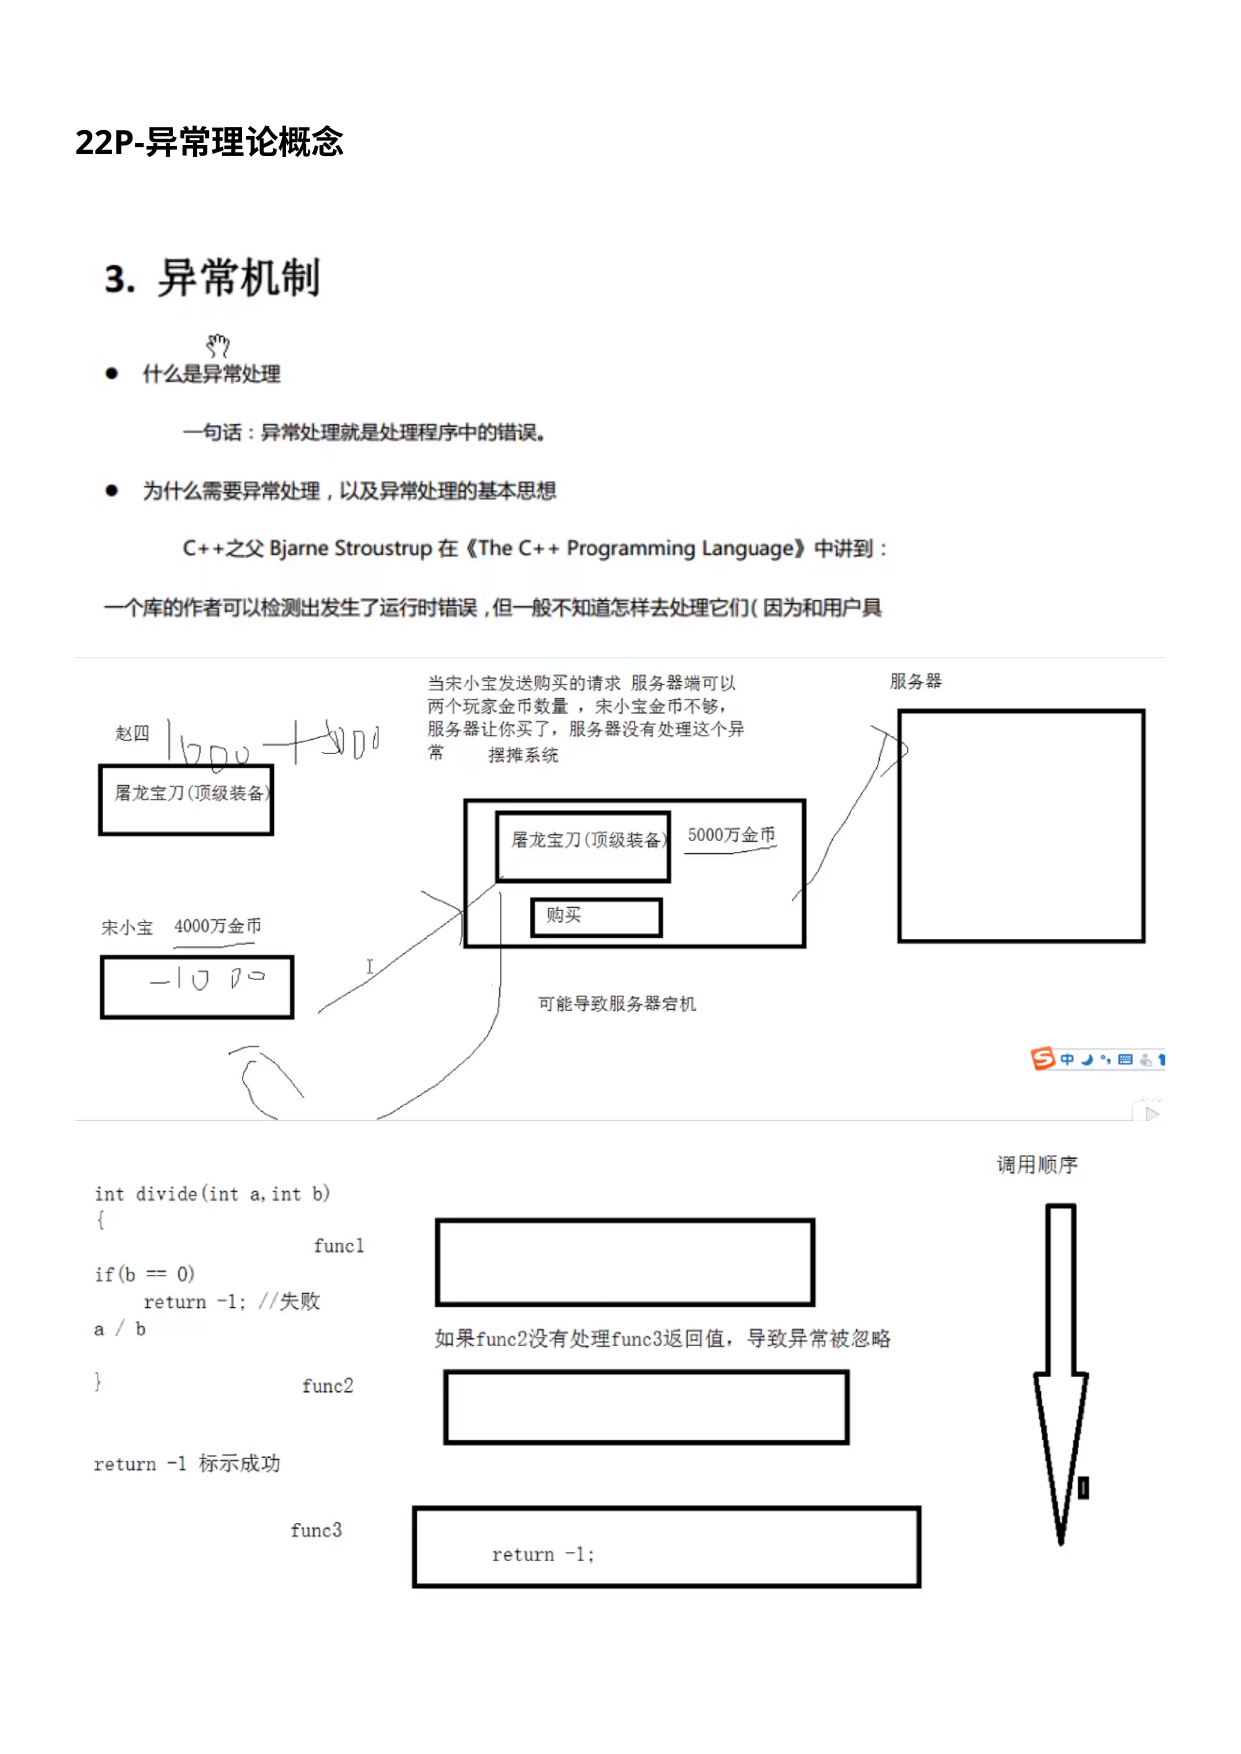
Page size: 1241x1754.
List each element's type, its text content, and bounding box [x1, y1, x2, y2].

subtitle 22P-异常理论概念 [75, 108, 1165, 173]
picture [75, 657, 1166, 1121]
picture [75, 235, 929, 631]
picture [75, 1145, 1166, 1603]
